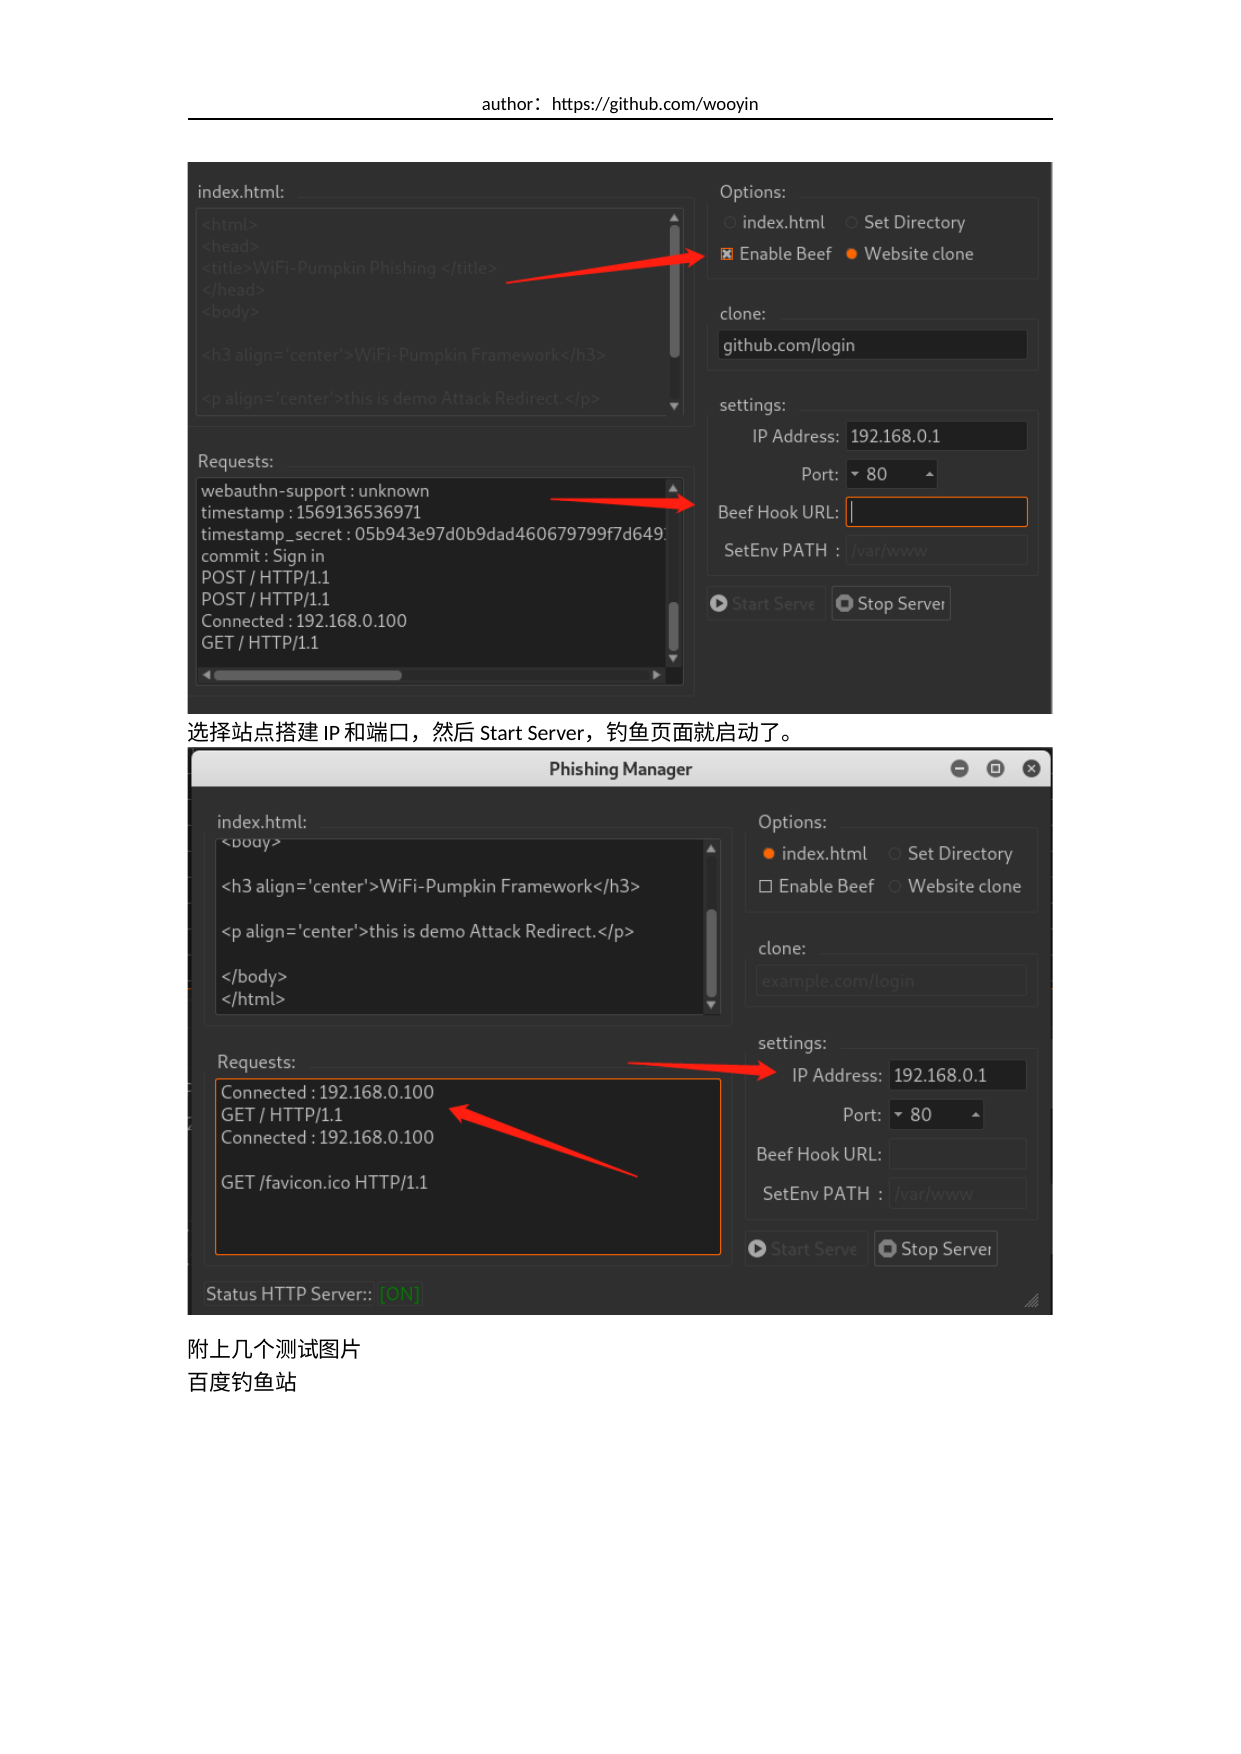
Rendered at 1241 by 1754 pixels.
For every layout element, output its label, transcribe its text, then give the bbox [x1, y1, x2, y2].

text 选择站点搭建IP和端口，然后Start Server，钓鱼页面就启动了。 [187, 714, 1053, 747]
text 百度钓鱼站 [187, 1364, 1053, 1397]
picture [187, 747, 1053, 1315]
picture [187, 162, 1053, 714]
text 附上几个测试图片 [187, 1332, 1053, 1364]
